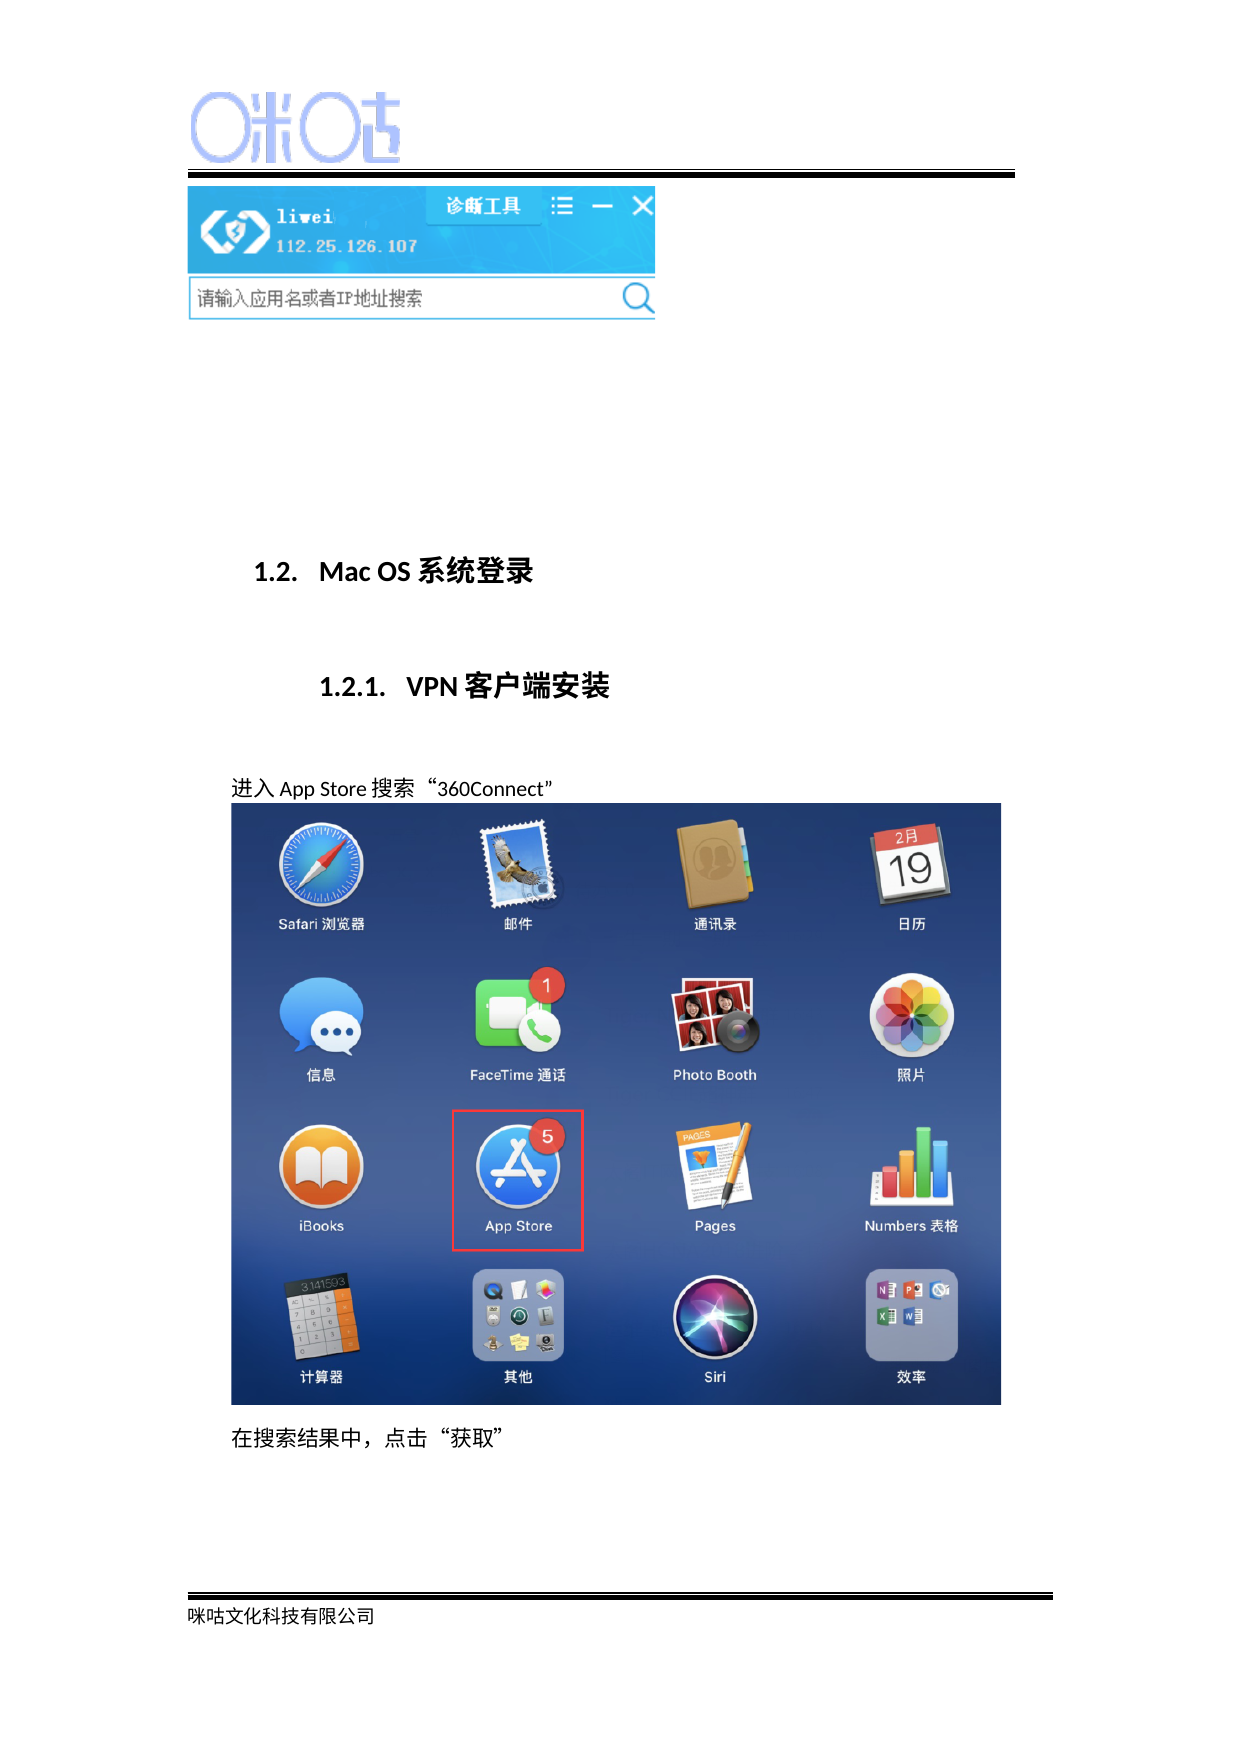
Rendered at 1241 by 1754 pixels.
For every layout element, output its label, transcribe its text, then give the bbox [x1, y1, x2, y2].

picture [187, 186, 656, 488]
text 在搜索结果中，点击“获取” [187, 1421, 1053, 1453]
picture [231, 803, 1002, 1405]
subtitle VPN客户端安装 [319, 652, 1053, 717]
text 进入App Store搜索“360Connect” [187, 771, 1053, 803]
subtitle Mac OS 系统登录 [253, 536, 1053, 601]
